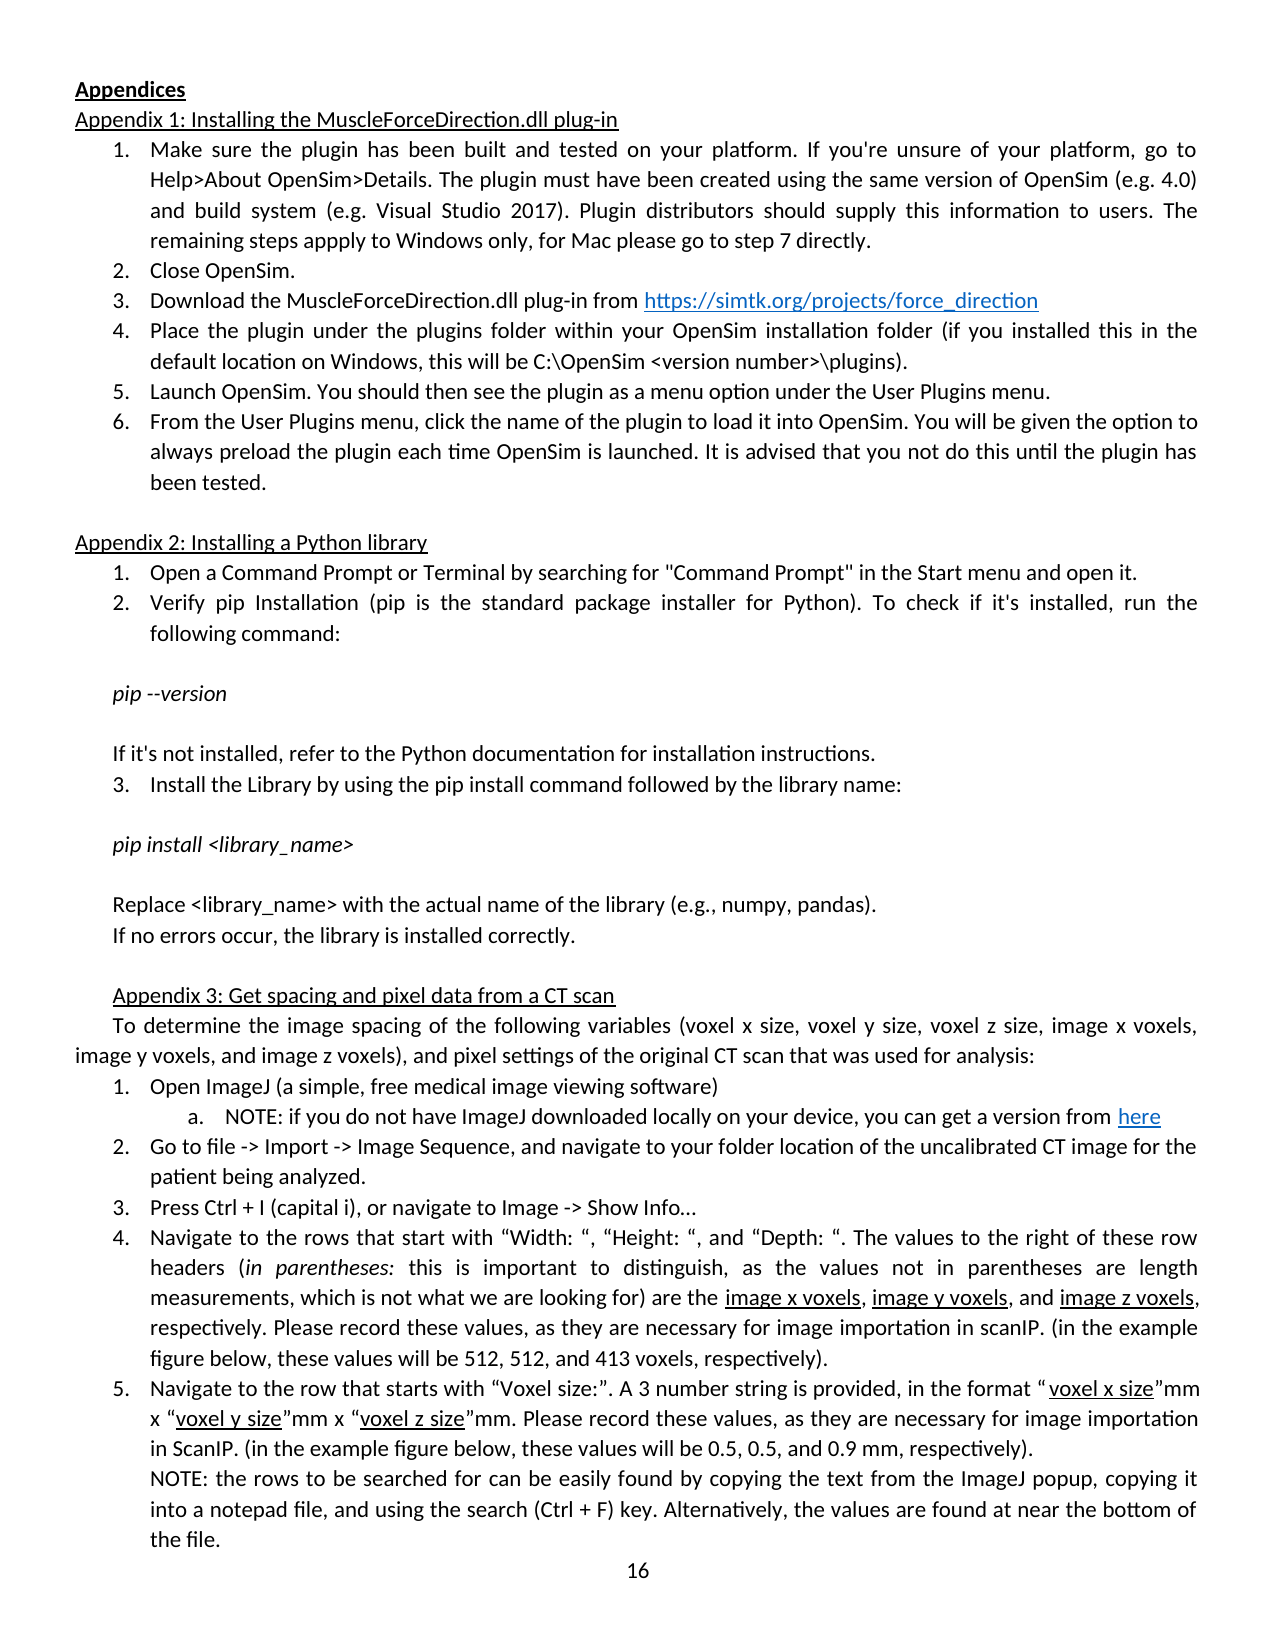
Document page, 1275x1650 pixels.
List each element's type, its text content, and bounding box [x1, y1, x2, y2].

list From the User Plugins menu, click the name of the plugin to load it into OpenSim. You will be given the option to always preload the plugin each time OpenSim is launched. It is advised that you not do this until the plugin has been tested. [112, 407, 1200, 496]
list Launch OpenSim. You should then see the plugin as a menu option under the User Plugins menu. [112, 377, 1200, 405]
text NOTE: the rows to be searched for can be easily found by copying the text from the ImageJ popup, copying it into a notepad file, and using the search (Ctrl + F) key. Alternatively, the values are found at near the bottom of the file. [150, 1464, 1200, 1553]
text Appendices [75, 75, 1200, 103]
list Place the plugin under the plugins folder within your OpenSim installation folder (if you installed this in the default location on Windows, this will be C:\OpenSim <version number>\plugins). [112, 317, 1200, 375]
text If no errors occur, the library is installed correctly. [75, 921, 1200, 949]
text pip --version [112, 679, 1200, 707]
text If it's not installed, refer to the Python documentation for installation instructions. [75, 739, 1200, 768]
list NOTE: if you do not have ImageJ downloaded locally on your device, you can get a version from here [187, 1102, 1200, 1130]
list Make sure the plugin has been built and tested on your platform. If you're unsure of your platform, go to Help>About OpenSim>Details. The plugin must have been created using the same version of OpenSim (e.g. 4.0) and build system (e.g. Visual Studio 2017). Plugin distributors should supply this information to users. The remaining steps appply to Windows only, for Mac please go to step 7 directly. [112, 135, 1200, 254]
list Close OpenSim. [112, 256, 1200, 284]
list Press Ctrl + I (capital i), or navigate to Image -> Show Info… [112, 1193, 1200, 1221]
text pip install <library_name> [75, 830, 1200, 858]
text Appendix 2: Installing a Python library [75, 528, 1200, 556]
text Appendix 1: Installing the MuscleForceDirection.dll plug-in [75, 105, 1200, 133]
list Navigate to the rows that start with “Width: “, “Height: “, and “Depth: “. The values to the right of these row headers (in parentheses: this is important to distinguish, as the values not in parentheses are length measurements, which is not what we are looking for) are the image x voxels, image y voxels, and image z voxels, respectively. Please record these values, as they are necessary for image importation in scanIP. (in the example figure below, these values will be 512, 512, and 413 voxels, respectively). [112, 1223, 1200, 1372]
list Install the Library by using the pip install command followed by the library name: [112, 770, 1200, 798]
list Open ImageJ (a simple, free medical image viewing software) [112, 1072, 1200, 1100]
list Navigate to the row that starts with “Voxel size:”. A 3 number string is provided, in the format “voxel x size”mm x “voxel y size”mm x “voxel z size”mm. Please record these values, as they are necessary for image importation in ScanIP. (in the example figure below, these values will be 0.5, 0.5, and 0.9 mm, respectively). [112, 1374, 1200, 1462]
list Go to file -> Import -> Image Sequence, and navigate to your folder location of the uncalibrated CT image for the patient being analyzed. [112, 1132, 1200, 1191]
text Appendix 3: Get spacing and pixel data from a CT scan [75, 981, 1200, 1009]
text Replace <library_name> with the actual name of the library (e.g., numpy, pandas). [75, 891, 1200, 919]
text To determine the image spacing of the following variables (voxel x size, voxel y size, voxel z size, image x voxels, image y voxels, and image z voxels), and pixel settings of the original CT scan that was used for analysis: [75, 1011, 1200, 1070]
list Download the MuscleForceDirection.dll plug-in from https://simtk.org/projects/force_direction [112, 286, 1200, 314]
list Verify pip Installation (pip is the standard package installer for Python). To check if it's installed, run the following command: [112, 588, 1200, 647]
list Open a Command Prompt or Terminal by searching for "Command Prompt" in the Start menu and open it. [112, 558, 1200, 586]
